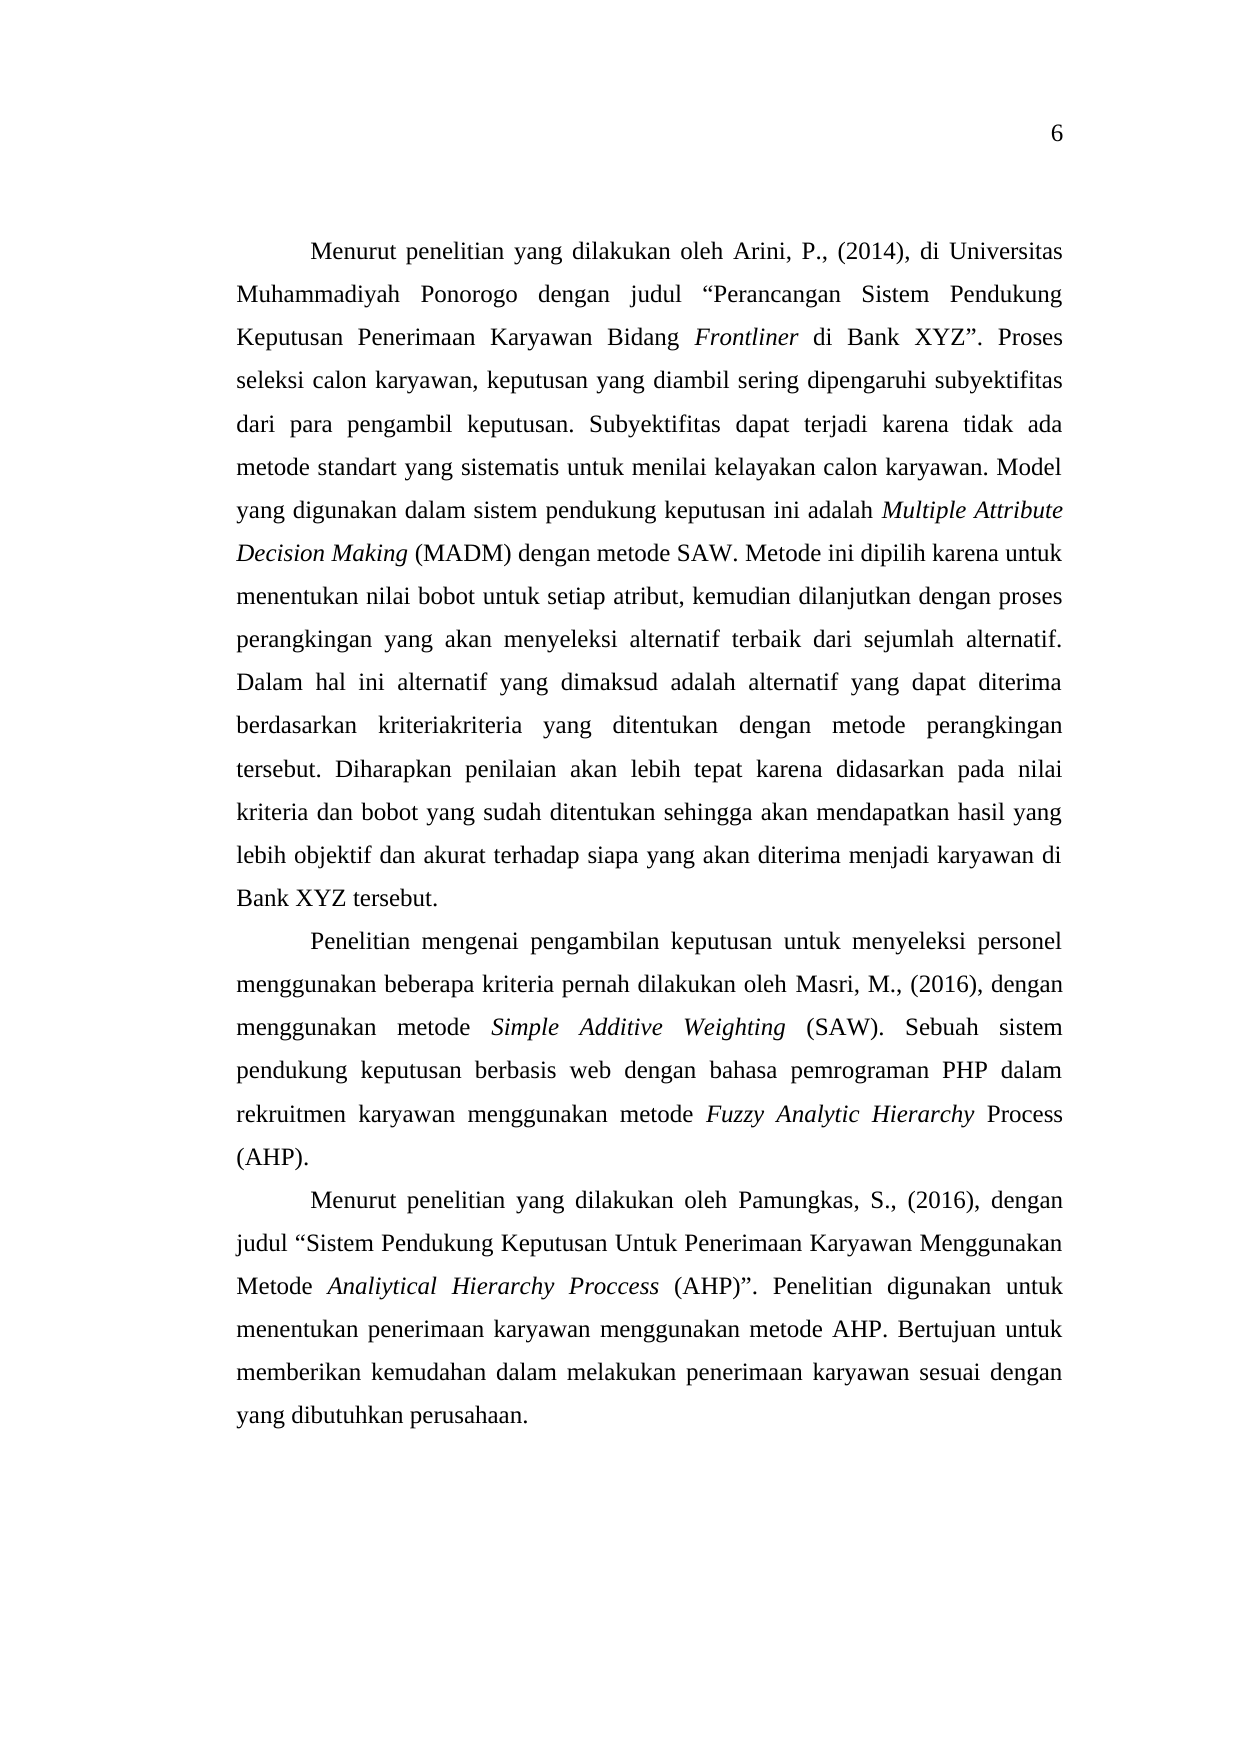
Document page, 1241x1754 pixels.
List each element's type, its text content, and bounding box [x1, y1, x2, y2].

text Menurut penelitian yang dilakukan oleh Arini, P., (2014), di Universitas Muhammadiyah Ponorogo dengan judul “Perancangan Sistem Pendukung Keputusan Penerimaan Karyawan Bidang Frontliner di Bank XYZ”. Proses seleksi calon karyawan, keputusan yang diambil sering dipengaruhi subyektifitas dari para pengambil keputusan. Subyektifitas dapat terjadi karena tidak ada metode standart yang sistematis untuk menilai kelayakan calon karyawan. Model yang digunakan dalam sistem pendukung keputusan ini adalah Multiple Attribute Decision Making (MADM) dengan metode SAW. Metode ini dipilih karena untuk menentukan nilai bobot untuk setiap atribut, kemudian dilanjutkan dengan proses perangkingan yang akan menyeleksi alternatif terbaik dari sejumlah alternatif. Dalam hal ini alternatif yang dimaksud adalah alternatif yang dapat diterima berdasarkan kriteriakriteria yang ditentukan dengan metode perangkingan tersebut. Diharapkan penilaian akan lebih tepat karena didasarkan pada nilai kriteria dan bobot yang sudah ditentukan sehingga akan mendapatkan hasil yang lebih objektif dan akurat terhadap siapa yang akan diterima menjadi karyawan di Bank XYZ tersebut. [236, 236, 1063, 912]
text Menurut penelitian yang dilakukan oleh Pamungkas, S., (2016), dengan judul “Sistem Pendukung Keputusan Untuk Penerimaan Karyawan Menggunakan Metode Analiytical Hierarchy Proccess (AHP)”. Penelitian digunakan untuk menentukan penerimaan karyawan menggunakan metode AHP. Bertujuan untuk memberikan kemudahan dalam melakukan penerimaan karyawan sesuai dengan yang dibutuhkan perusahaan. [236, 1185, 1063, 1429]
text Penelitian mengenai pengambilan keputusan untuk menyeleksi personel menggunakan beberapa kriteria pernah dilakukan oleh Masri, M., (2016), dengan menggunakan metode Simple Additive Weighting (SAW). Sebuah sistem pendukung keputusan berbasis web dengan bahasa pemrograman PHP dalam rekruitmen karyawan menggunakan metode Fuzzy Analytic Hierarchy Process (AHP). [236, 926, 1063, 1171]
